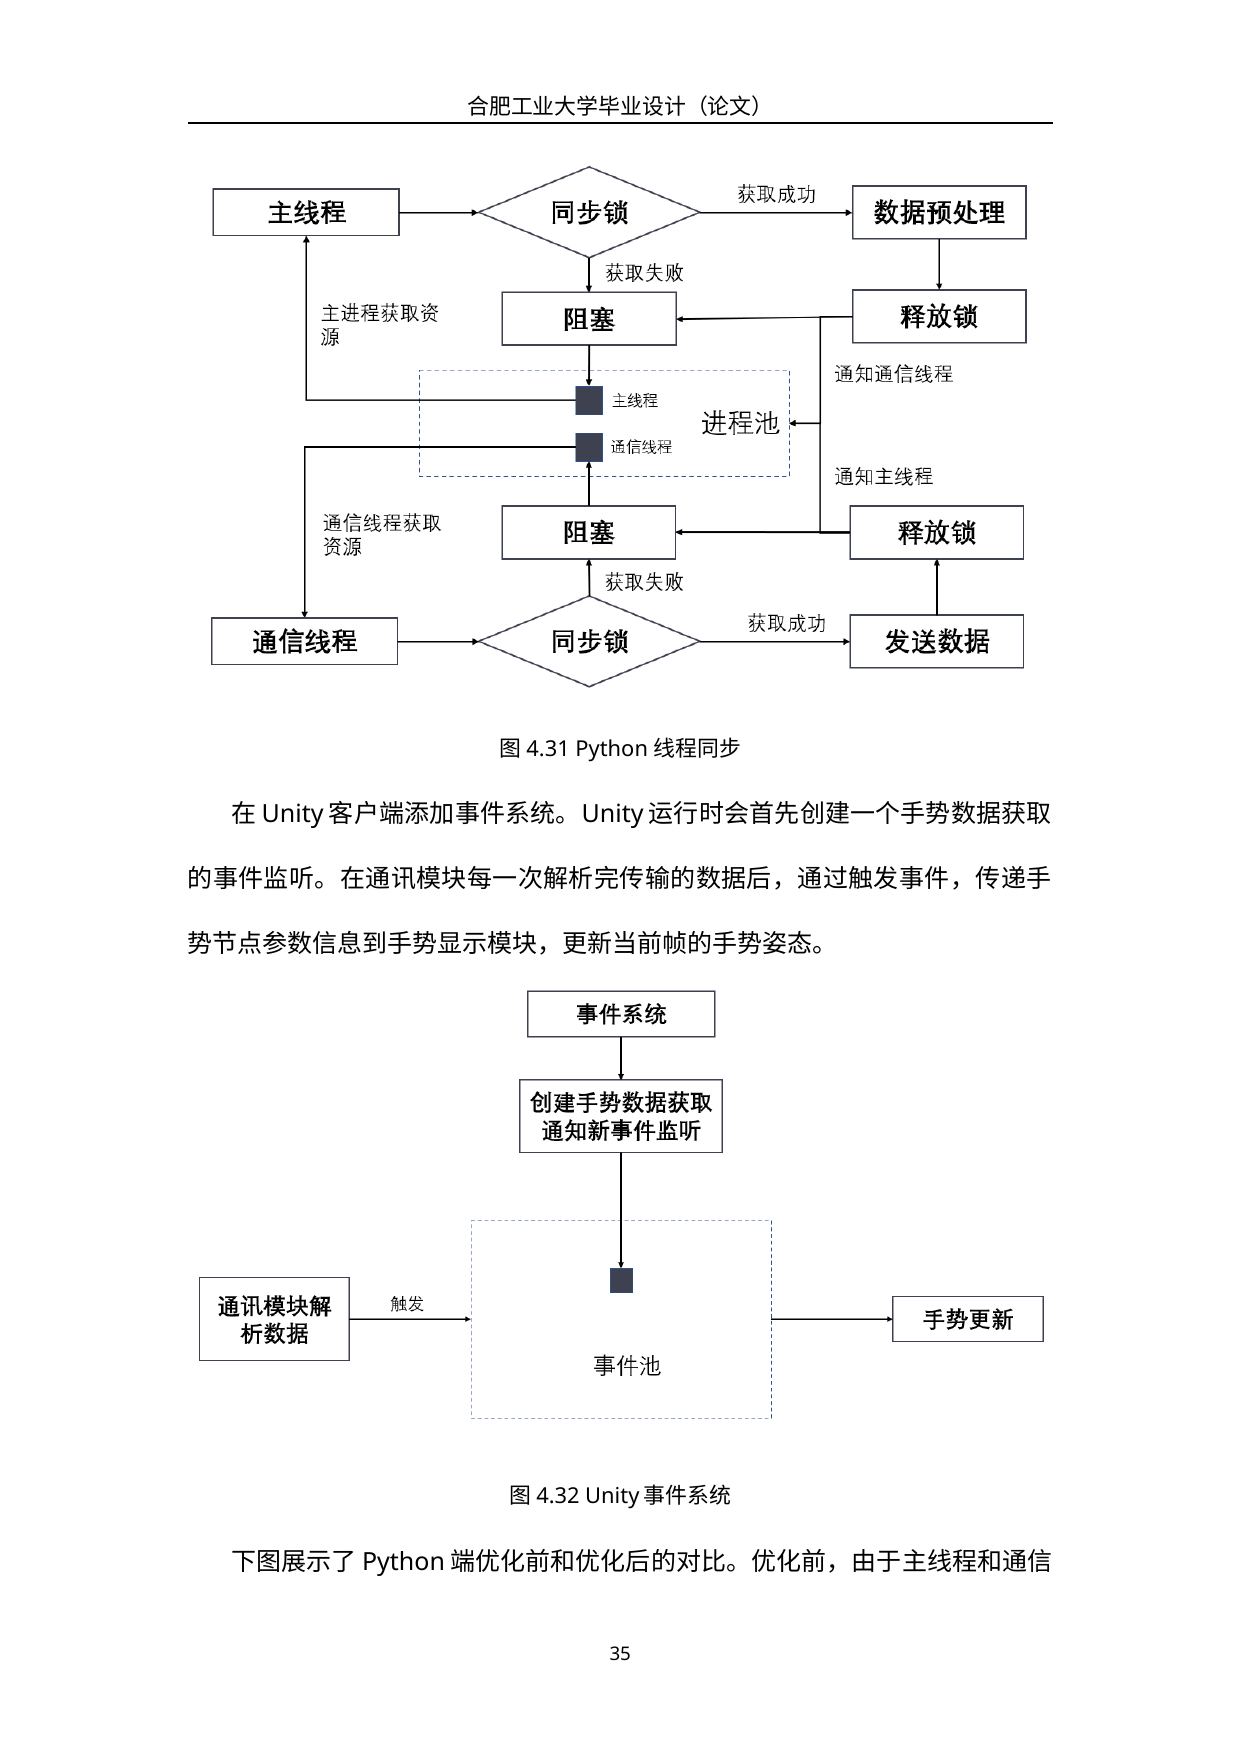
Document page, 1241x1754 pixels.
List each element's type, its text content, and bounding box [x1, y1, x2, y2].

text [187, 1527, 1053, 1592]
text 在Unity客户端添加事件系统。Unity运行时会首先创建一个手势数据获取的事件监听。在通讯模块每一次解析完传输的数据后，通过触发事件，传递手势节点参数信息到手势显示模块，更新当前帧的手势姿态。 [187, 779, 1053, 974]
picture [187, 974, 1053, 1433]
picture [187, 162, 1053, 691]
